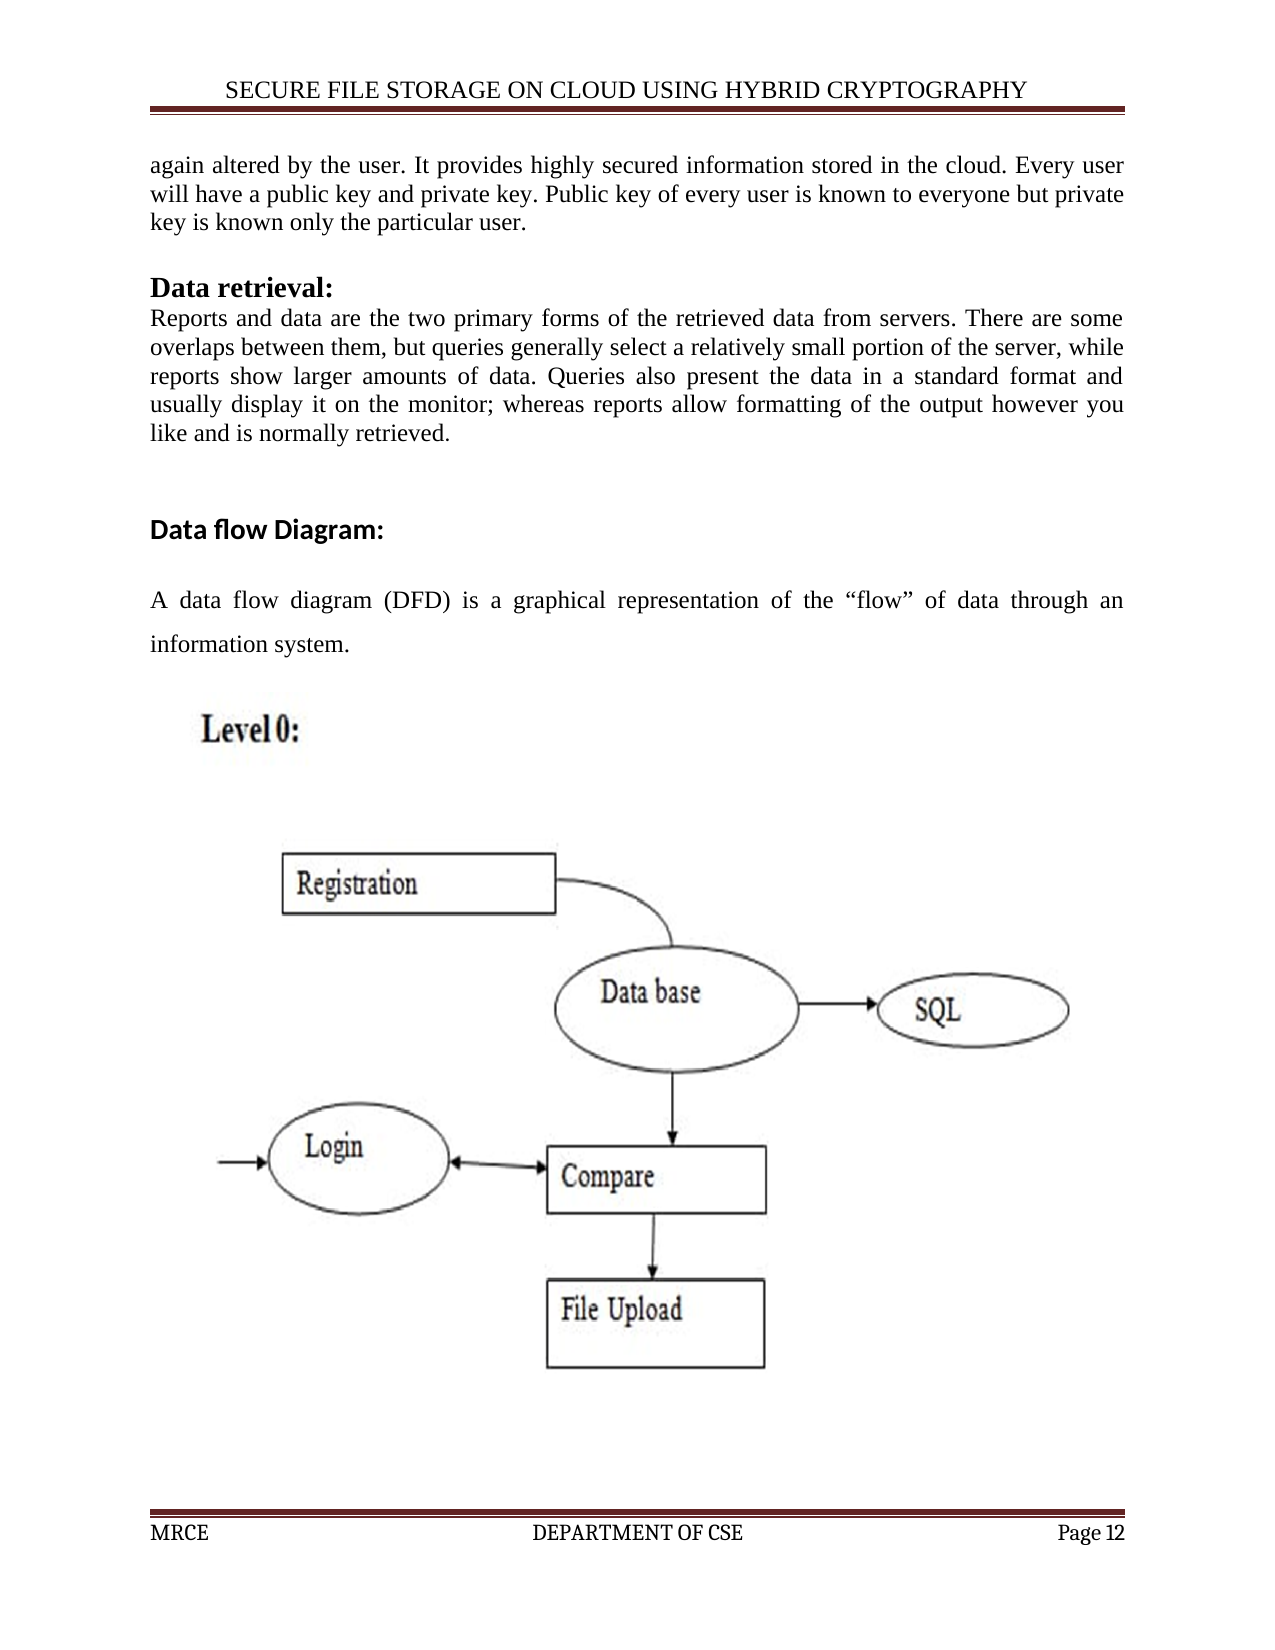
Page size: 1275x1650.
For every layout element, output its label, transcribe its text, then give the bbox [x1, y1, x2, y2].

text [150, 150, 1125, 236]
picture [150, 692, 1110, 1392]
text Data retrieval: [150, 270, 1125, 303]
text Reports and data are the two primary forms of the retrieved data from servers. There are some overlaps between them, but queries generally select a relatively small portion of the server, while reports show larger amounts of data. Queries also present the data in a standard format and usually display it on the monitor; whereas reports allow formatting of the output however you like and is normally retrieved. [150, 303, 1125, 447]
text Data flow Diagram: [150, 511, 1125, 547]
text A data flow diagram (DFD) is a graphical representation of the “flow” of data through an information system. [150, 586, 1125, 657]
